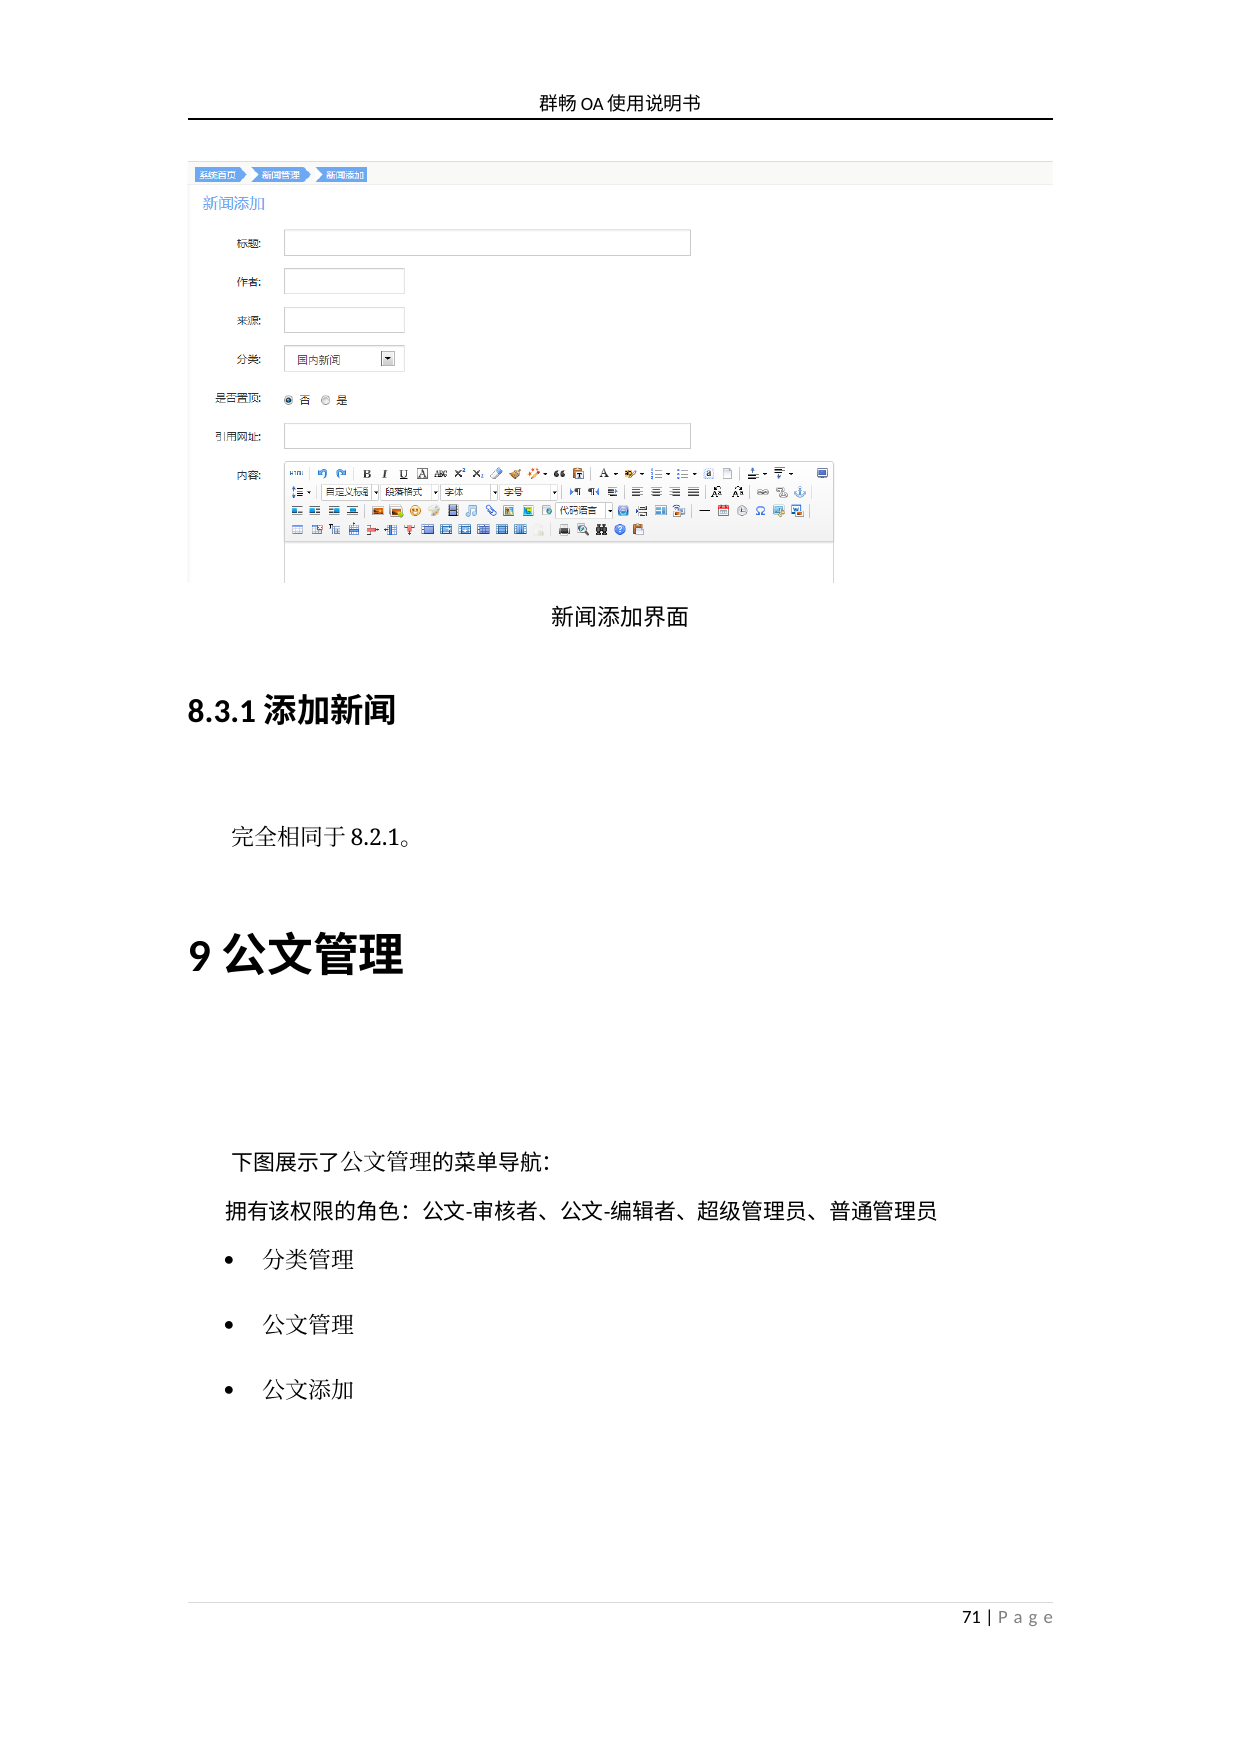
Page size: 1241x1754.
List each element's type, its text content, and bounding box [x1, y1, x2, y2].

subtitle 9 公文管理 [187, 903, 1053, 1001]
list 公文添加 [225, 1356, 1053, 1421]
subtitle 8.3.1 添加新闻 [187, 675, 1053, 740]
text 完全相同于8.2.1。 [187, 803, 1053, 868]
text 新闻添加界面 [187, 583, 1053, 648]
text 下图展示了公文管理的菜单导航： [187, 1128, 1053, 1193]
picture [187, 161, 1053, 583]
text 拥有该权限的角色：公文-审核者、公文-编辑者、超级管理员、普通管理员 [187, 1193, 1053, 1226]
list 分类管理 [225, 1226, 1053, 1291]
list 公文管理 [225, 1291, 1053, 1356]
